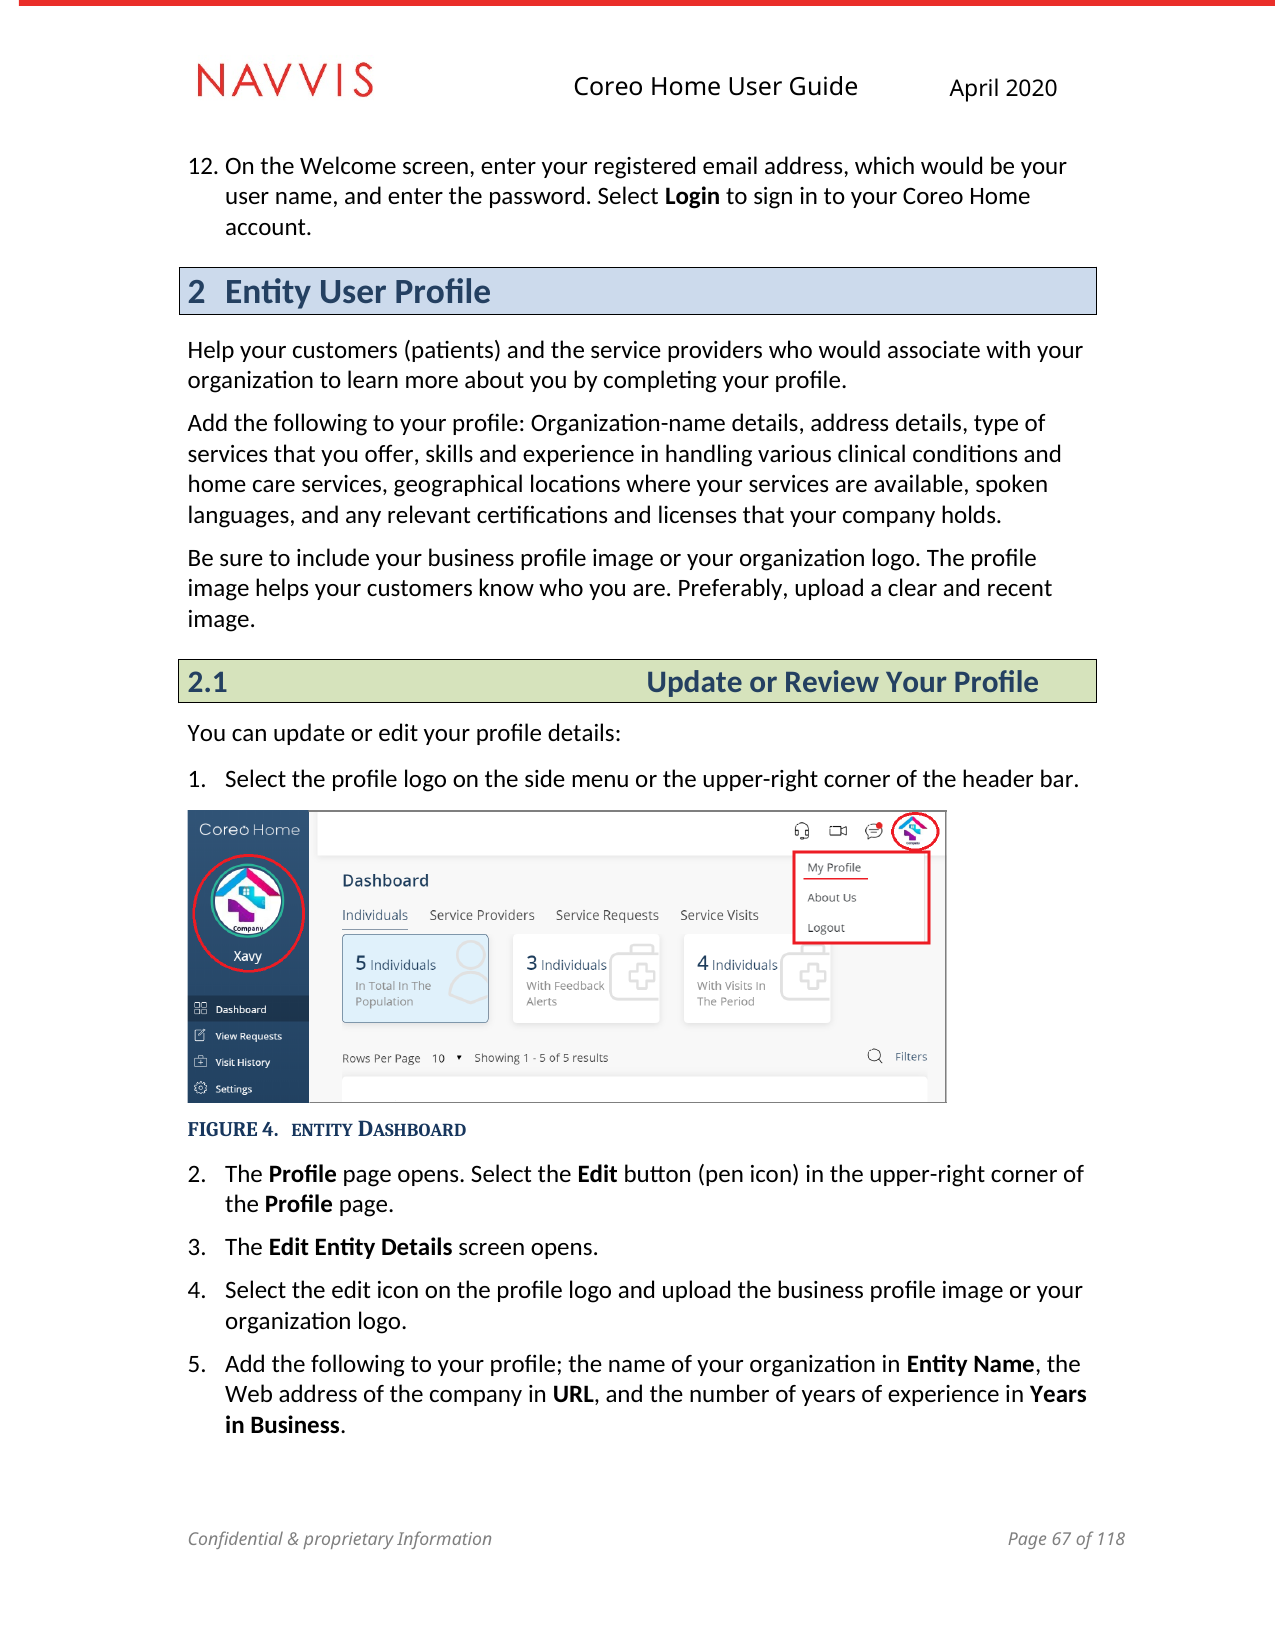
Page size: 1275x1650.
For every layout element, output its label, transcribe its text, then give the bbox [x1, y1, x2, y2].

text entity Dashboard [187, 1115, 1058, 1142]
subtitle Entity User Profile [180, 268, 1096, 314]
list The Edit Entity Details screen opens. [187, 1232, 1087, 1262]
list On the Welcome screen, enter your registered email address, which would be your user name, and enter the password. Select Login to sign in to your Coreo Home account. [187, 150, 1087, 242]
list Select the edit icon on the profile logo and upload the business profile image or your organization logo. [187, 1274, 1087, 1336]
picture [187, 55, 383, 104]
list Add the following to your profile; the name of your organization in Entity Name, the Web address of the company in URL, and the number of years of experience in Years in Business. [187, 1348, 1087, 1440]
subtitle Update or Review Your Profile [179, 660, 1096, 702]
list Select the profile logo on the side menu or the upper-right corner of the header bar. [187, 764, 1087, 794]
text Add the following to your profile: Organization-name details, address details, type of services that you offer, skills and experience in handling various clinical conditions and home care services, geographical locations where your services are available, spoken languages, and any relevant certifications and licenses that your company holds. [187, 407, 1087, 529]
text Be sure to include your business profile image or your organization logo. The profile image helps your customers know who you are. Preferably, upload a clear and recent image. [187, 542, 1087, 634]
picture [187, 810, 947, 1103]
text Help your customers (patients) and the service providers who would associate with your organization to learn more about you by completing your profile. [187, 334, 1087, 395]
list The Profile page opens. Select the Edit button (pen icon) in the upper-right corner of the Profile page. [187, 1158, 1087, 1219]
text You can update or edit your profile details: [187, 718, 1087, 748]
